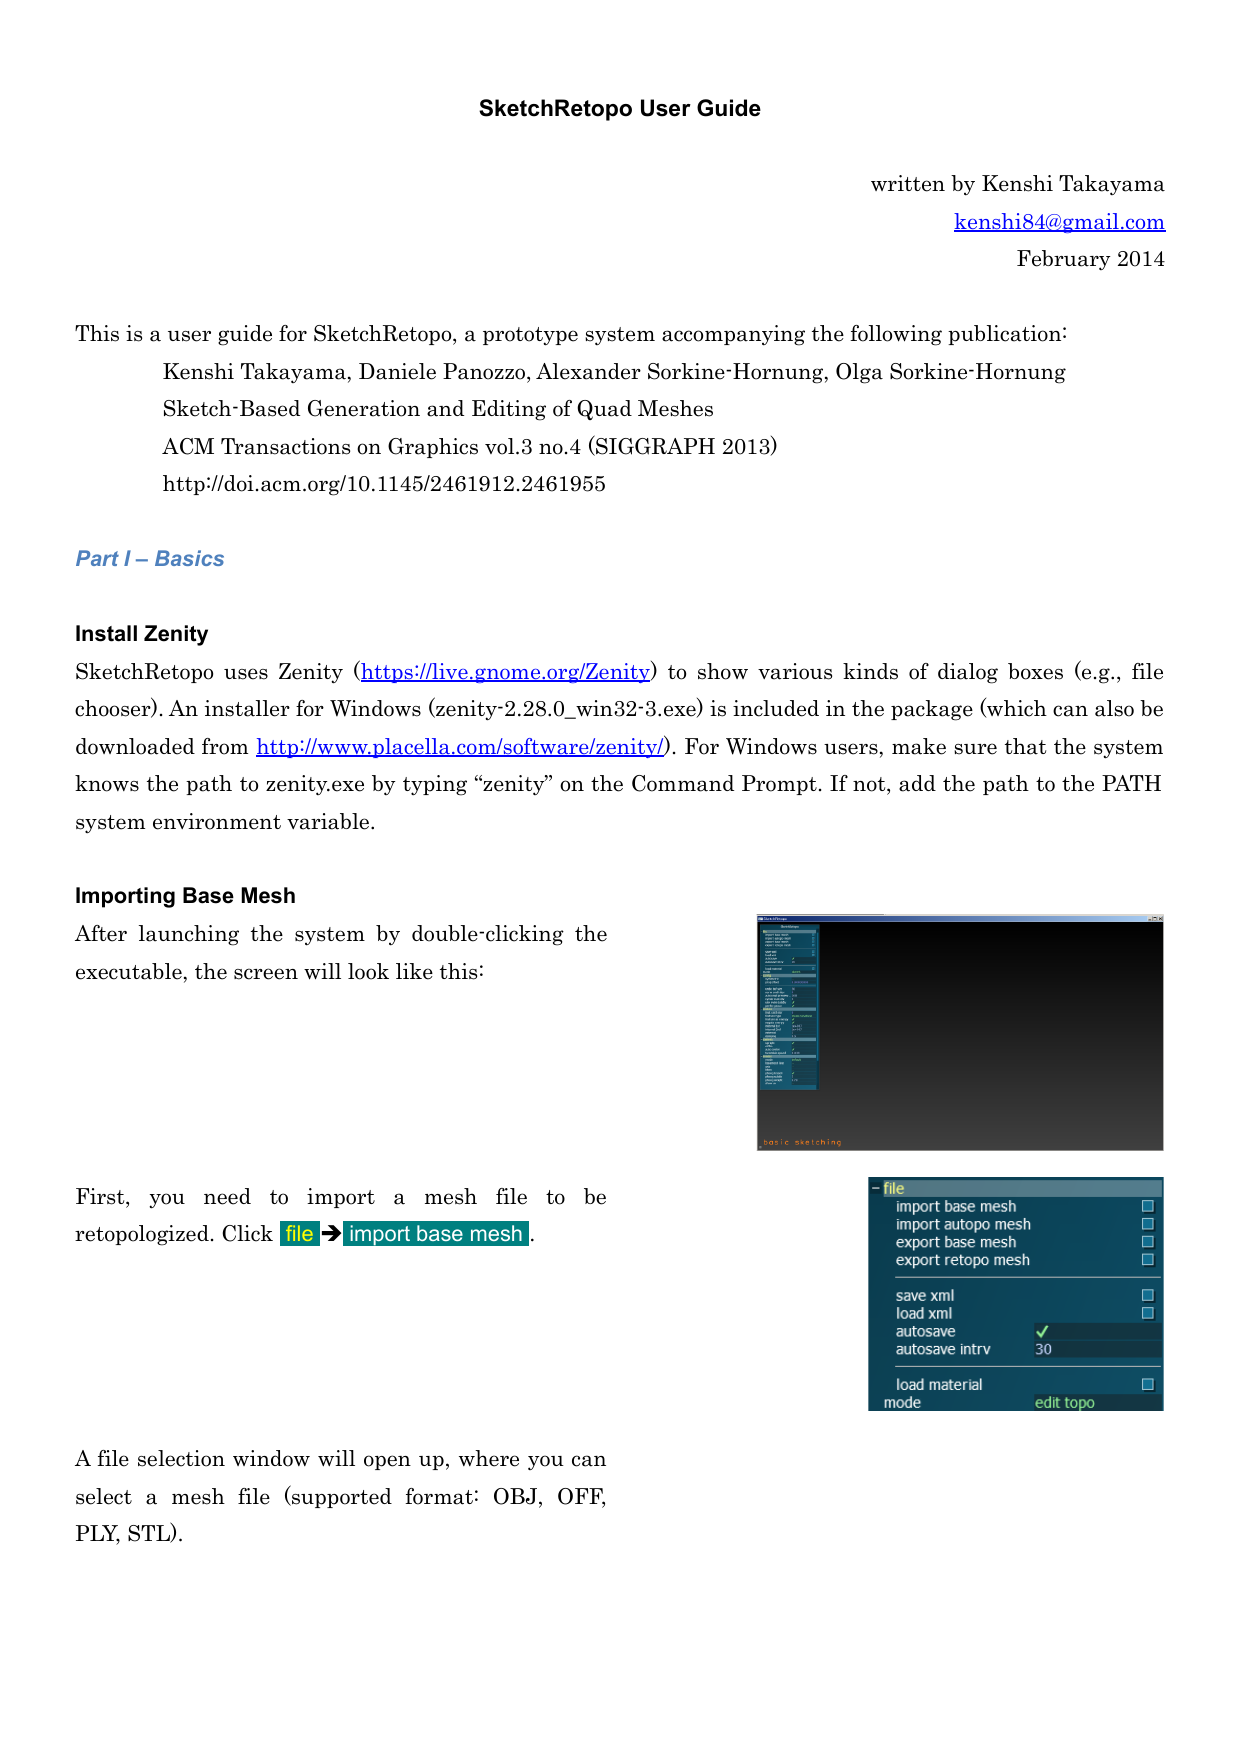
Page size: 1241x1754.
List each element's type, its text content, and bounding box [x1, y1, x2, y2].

text Kenshi Takayama, Daniele Panozzo, Alexander Sorkine-Hornung, Olga Sorkine-Hornung [75, 352, 1165, 389]
text http://doi.acm.org/10.1145/2461912.2461955 [75, 464, 1165, 502]
text Importing Base Mesh [75, 877, 1165, 914]
picture [868, 1177, 1164, 1411]
text ACM Transactions on Graphics vol.3 no.4 (SIGGRAPH 2013) [75, 427, 1165, 464]
text This is a user guide for SketchRetopo, a prototype system accompanying the following publication: [75, 314, 1165, 352]
text SketchRetopo uses Zenity (https://live.gnome.org/Zenity) to show various kinds of dialog boxes (e.g., file chooser). An installer for Windows (zenity-2.28.0_win32-3.exe) is included in the package (which can also be downloaded from http://www.placella.com/software/zenity/). For Windows users, make sure that the system knows the path to zenity.exe by typing “zenity” on the Command Prompt. If not, add the path to the PATH system environment variable. [75, 652, 1165, 839]
table_header [619, 915, 1175, 1664]
text Sketch-Based Generation and Editing of Quad Meshes [75, 389, 1165, 427]
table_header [64, 915, 619, 1664]
text February 2014 [75, 239, 1165, 277]
text written by Kenshi Takayama [75, 164, 1165, 202]
text kenshi84@gmail.com [75, 202, 1165, 239]
text Install Zenity [75, 614, 1165, 652]
picture [756, 914, 1164, 1151]
text SketchRetopo User Guide [75, 89, 1165, 127]
text Part I – Basics [75, 539, 1165, 577]
